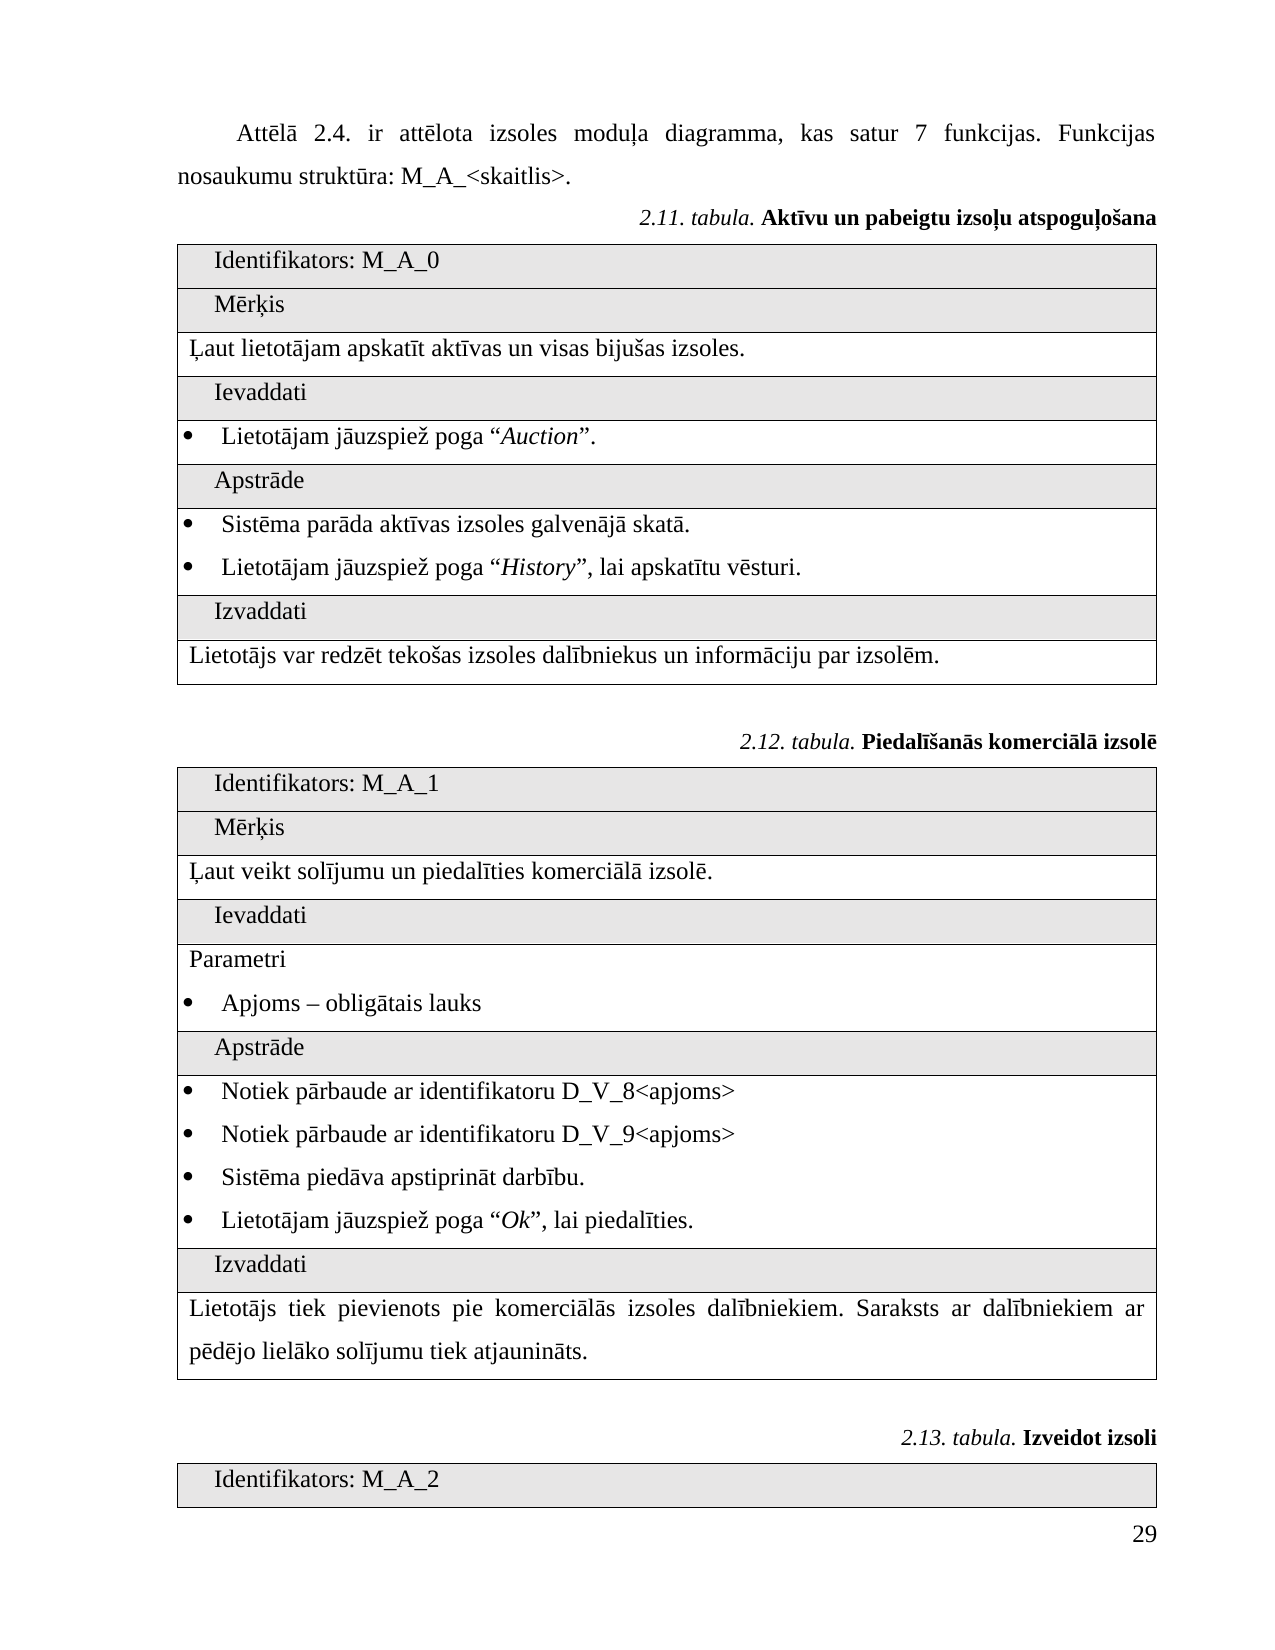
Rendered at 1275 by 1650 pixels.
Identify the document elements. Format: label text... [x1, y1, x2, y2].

table_header Identifikators: M_A_0 [178, 245, 1156, 288]
table_cell Ievaddati [178, 377, 1156, 420]
table_cell Lietotājs tiek pievienots pie komerciālās izsoles dalībniekiem. Saraksts ar dalībniekiem ar pēdējo lielāko solījumu tiek atjaunināts. [178, 1293, 1156, 1379]
table_cell Ļaut veikt solījumu un piedalīties komerciālā izsolē. [178, 856, 1156, 899]
table_header Identifikators: M_A_2 [178, 1464, 1156, 1507]
table_header Identifikators: M_A_1 [178, 768, 1156, 811]
table_cell Parametri Apjoms – obligātais lauks [178, 945, 1156, 1031]
table_cell Ļaut lietotājam apskatīt aktīvas un visas bijušas izsoles. [178, 333, 1156, 376]
text 2.12. tabula. Piedalīšanās komerciālā izsolē [236, 728, 1157, 754]
table_cell Sistēma parāda aktīvas izsoles galvenājā skatā. Lietotājam jāuzspiež poga “History”, lai apskatītu vēsturi. [178, 509, 1156, 595]
table_cell Izvaddati [178, 596, 1156, 639]
table_cell Mērķis [178, 812, 1156, 855]
table_cell Apstrāde [178, 1032, 1156, 1075]
table_cell Lietotājam jāuzspiež poga “Auction”. [178, 421, 1156, 464]
table_cell Notiek pārbaude ar identifikatoru D_V_8<apjoms> Notiek pārbaude ar identifikatoru D_V_9<apjoms> Sistēma piedāva apstiprināt darbību. Lietotājam jāuzspiež poga “Ok”, lai piedalīties. [178, 1076, 1156, 1248]
text 2.13. tabula. Izveidot izsoli [236, 1423, 1157, 1450]
table_cell Lietotājs var redzēt tekošas izsoles dalībniekus un informāciju par izsolēm. [178, 641, 1156, 683]
table_cell Apstrāde [178, 465, 1156, 508]
table_cell Ievaddati [178, 900, 1156, 943]
text Attēlā 2.4. ir attēlota izsoles moduļa diagramma, kas satur 7 funkcijas. Funkcijas nosaukumu struktūra: M_A_<skaitlis>. [177, 118, 1157, 190]
table_cell Mērķis [178, 289, 1156, 332]
text 2.11. tabula. Aktīvu un pabeigtu izsoļu atspoguļošana [236, 204, 1157, 231]
table_cell Izvaddati [178, 1249, 1156, 1292]
